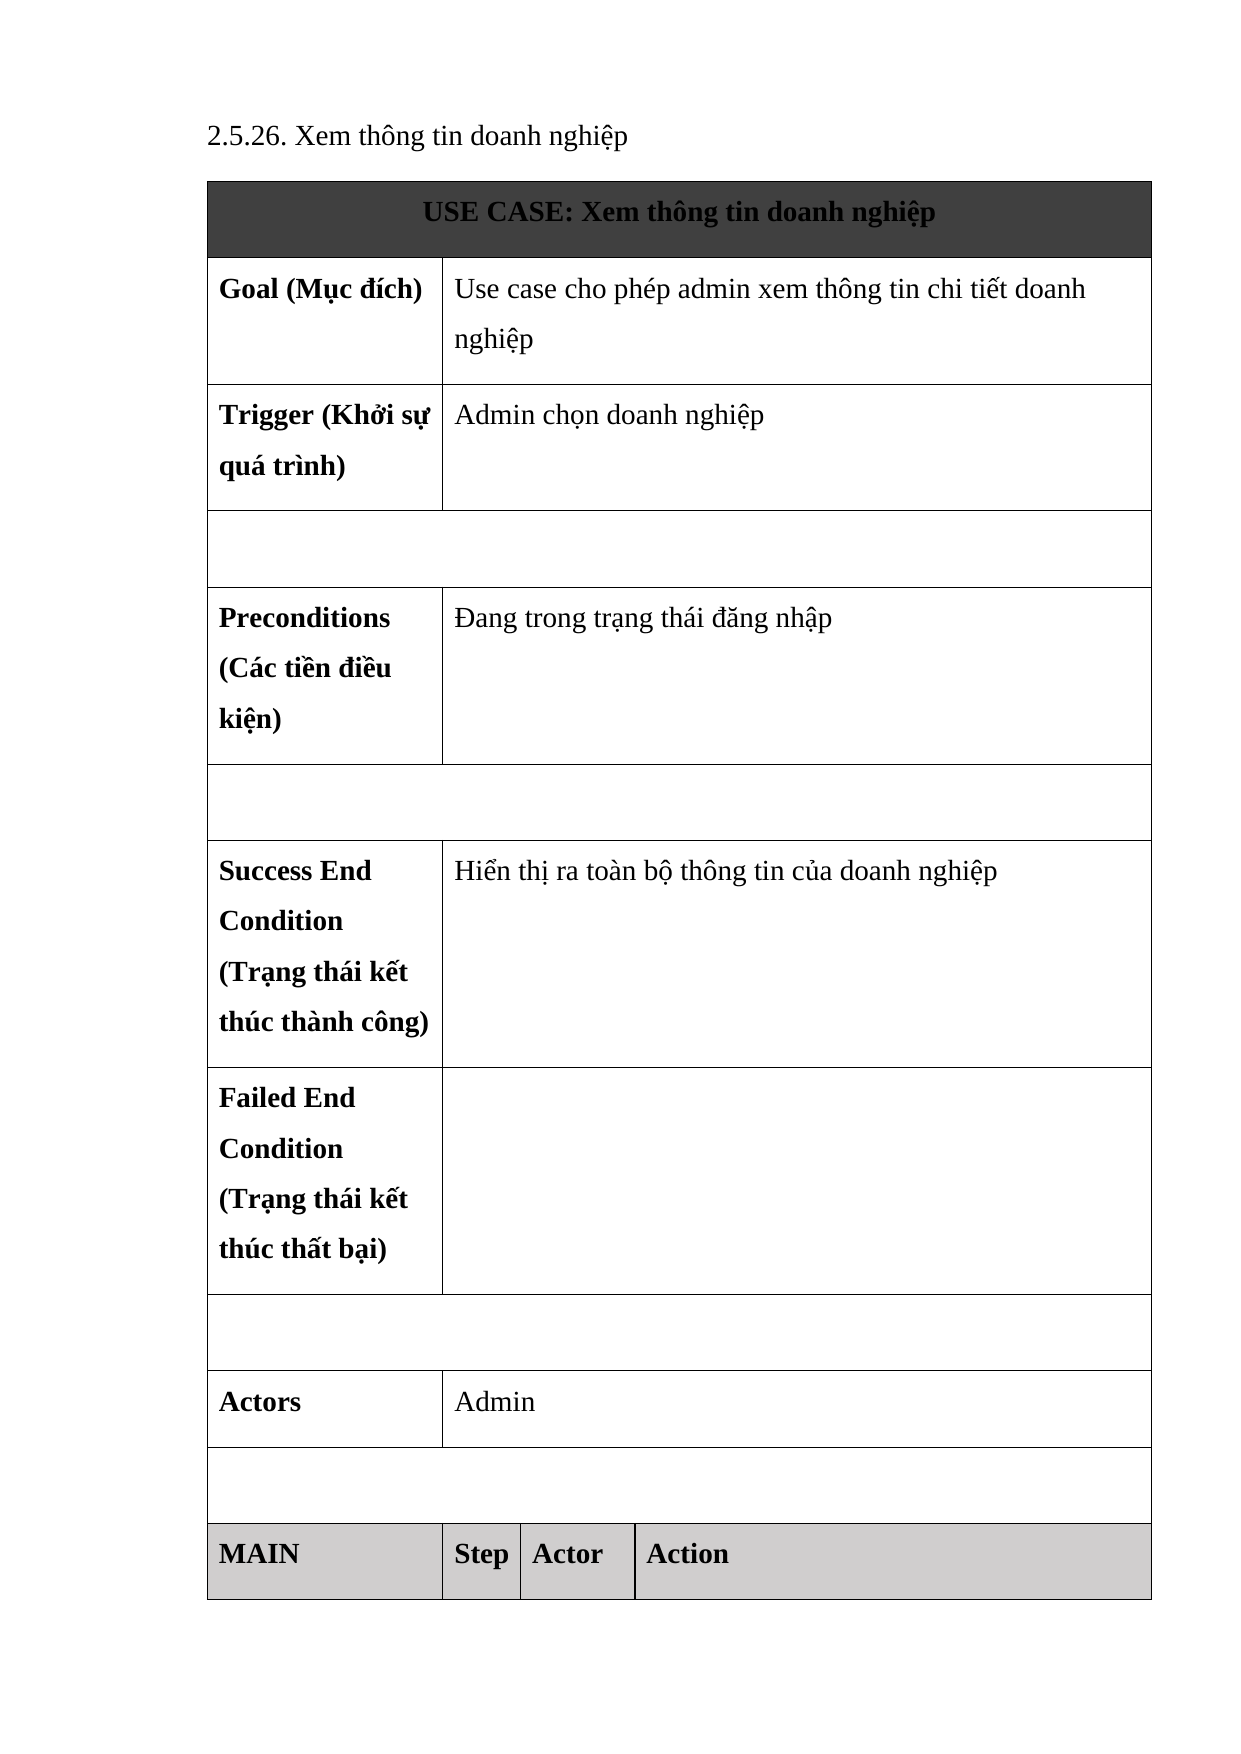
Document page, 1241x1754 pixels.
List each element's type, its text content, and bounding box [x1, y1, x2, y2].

table_cell Action [636, 1524, 1151, 1599]
table_cell [208, 765, 1151, 840]
table_cell Step [443, 1524, 520, 1599]
table_cell Admin [443, 1371, 1151, 1447]
table_cell Actor [521, 1524, 634, 1599]
table_cell Use case cho phép admin xem thông tin chi tiết doanh nghiệp [443, 258, 1151, 384]
table_cell Trigger (Khởi sự quá trình) [208, 385, 442, 510]
table_cell [208, 511, 1151, 587]
table_cell Đang trong trạng thái đăng nhập [443, 588, 1151, 763]
table_cell MAIN [208, 1524, 442, 1599]
table_cell Preconditions (Các tiền điều kiện) [208, 588, 442, 763]
table_cell [208, 1448, 1151, 1523]
table_cell [443, 1068, 1151, 1294]
table_cell Hiển thị ra toàn bộ thông tin của doanh nghiệp [443, 841, 1151, 1067]
table_cell Goal (Mục đích) [208, 258, 442, 384]
subtitle 2.5.26. Xem thông tin doanh nghiệp [207, 118, 1122, 152]
table_cell Actors [208, 1371, 442, 1447]
table_cell Admin chọn doanh nghiệp [443, 385, 1151, 510]
table_cell Success End Condition (Trạng thái kết thúc thành công) [208, 841, 442, 1067]
table_cell Failed End Condition (Trạng thái kết thúc thất bại) [208, 1068, 442, 1294]
table_cell [208, 1295, 1151, 1370]
table_header USE CASE: Xem thông tin doanh nghiệp [208, 182, 1151, 257]
